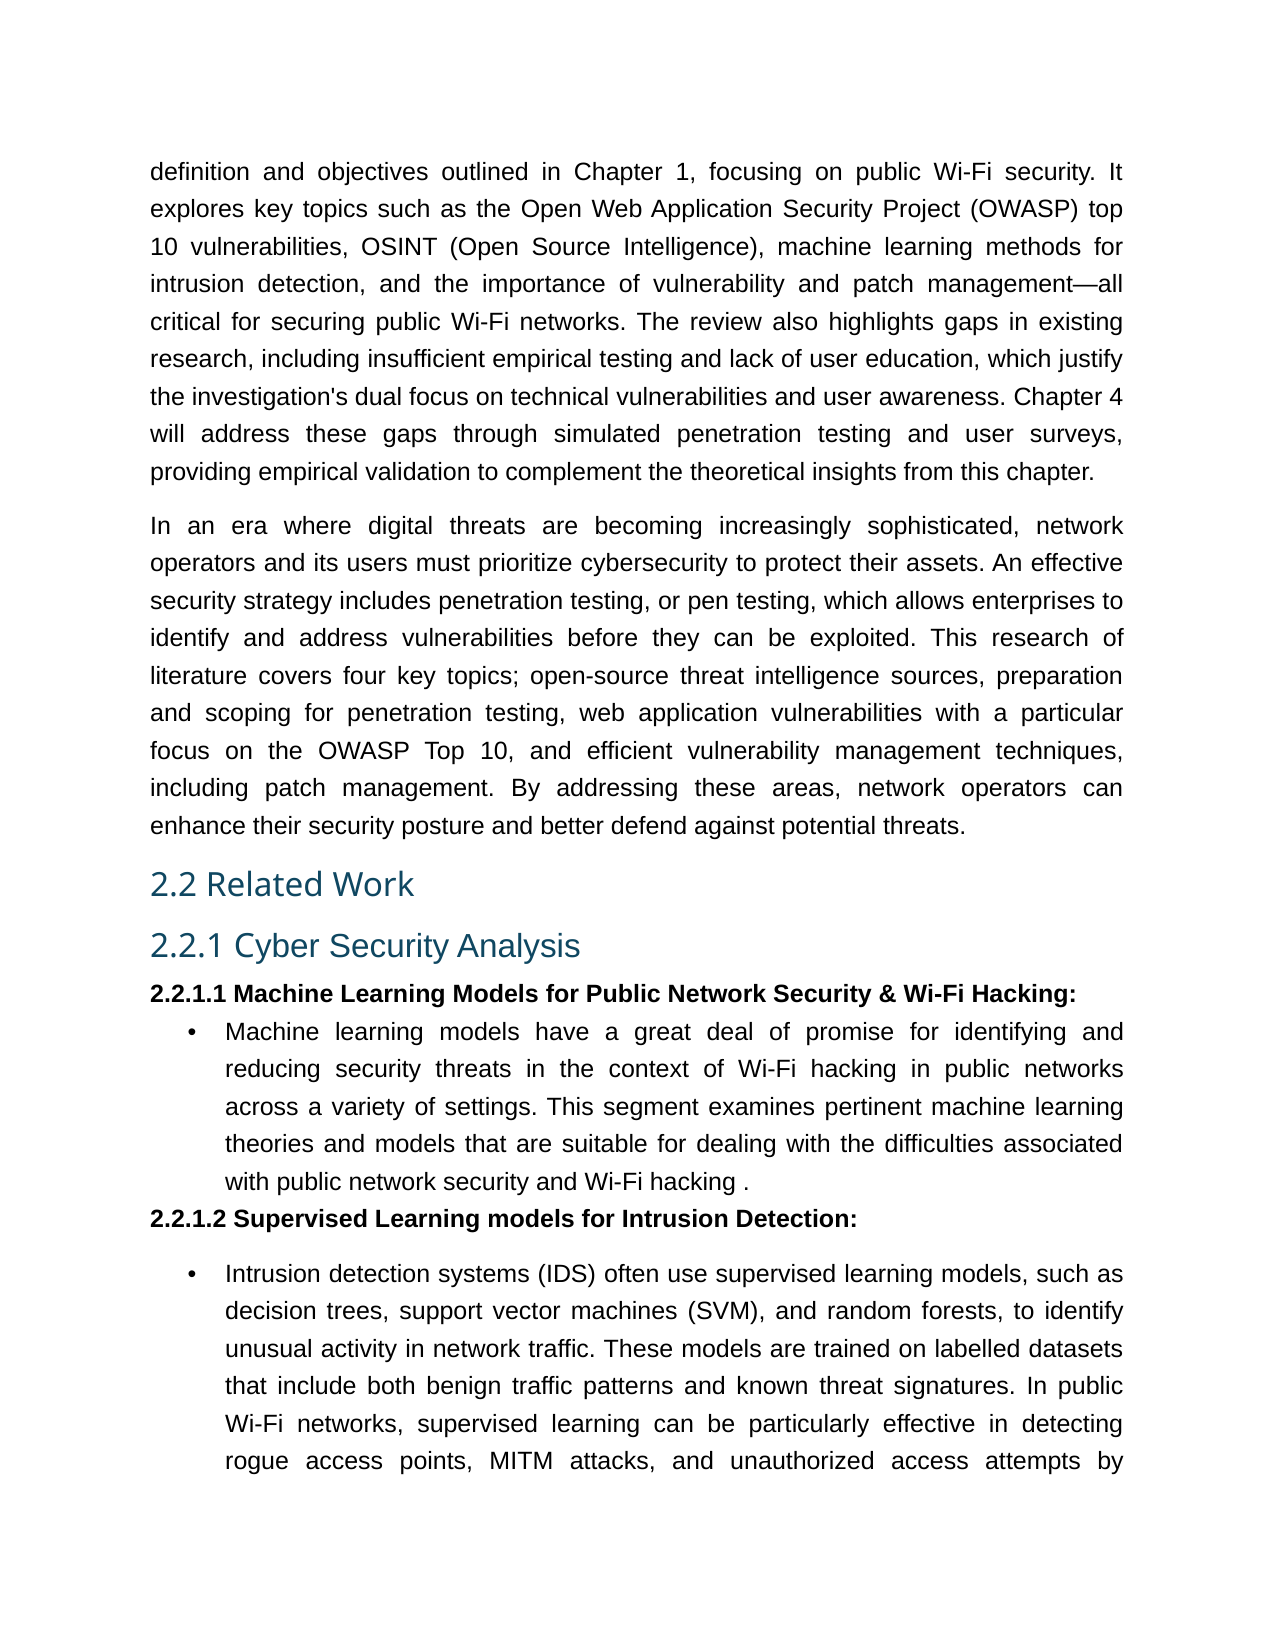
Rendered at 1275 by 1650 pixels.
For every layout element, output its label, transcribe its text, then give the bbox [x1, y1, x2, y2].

text 2.2.1 Cyber Security Analysis [150, 927, 1125, 964]
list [187, 1252, 1125, 1477]
text In an era where digital threats are becoming increasingly sophisticated, network operators and its users must prioritize cybersecurity to protect their assets. An effective security strategy includes penetration testing, or pen testing, which allows enterprises to identify and address vulnerabilities before they can be exploited. This research of literature covers four key topics; open-source threat intelligence sources, preparation and scoping for penetration testing, web application vulnerabilities with a particular focus on the OWASP Top 10, and efficient vulnerability management techniques, including patch management. By addressing these areas, network operators can enhance their security posture and better defend against potential threats. [150, 504, 1125, 842]
text 2.2.1.2 Supervised Learning models for Intrusion Detection: [150, 1198, 1125, 1235]
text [150, 150, 1125, 487]
text 2.2.1.1 Machine Learning Models for Public Network Security & Wi-Fi Hacking: [150, 973, 1125, 1010]
text 2.2 Related Work [150, 875, 1125, 902]
list Machine learning models have a great deal of promise for identifying and reducing security threats in the context of Wi-Fi hacking in public networks across a variety of settings. This segment examines pertinent machine learning theories and models that are suitable for dealing with the difficulties associated with public network security and Wi-Fi hacking . [187, 1010, 1125, 1198]
